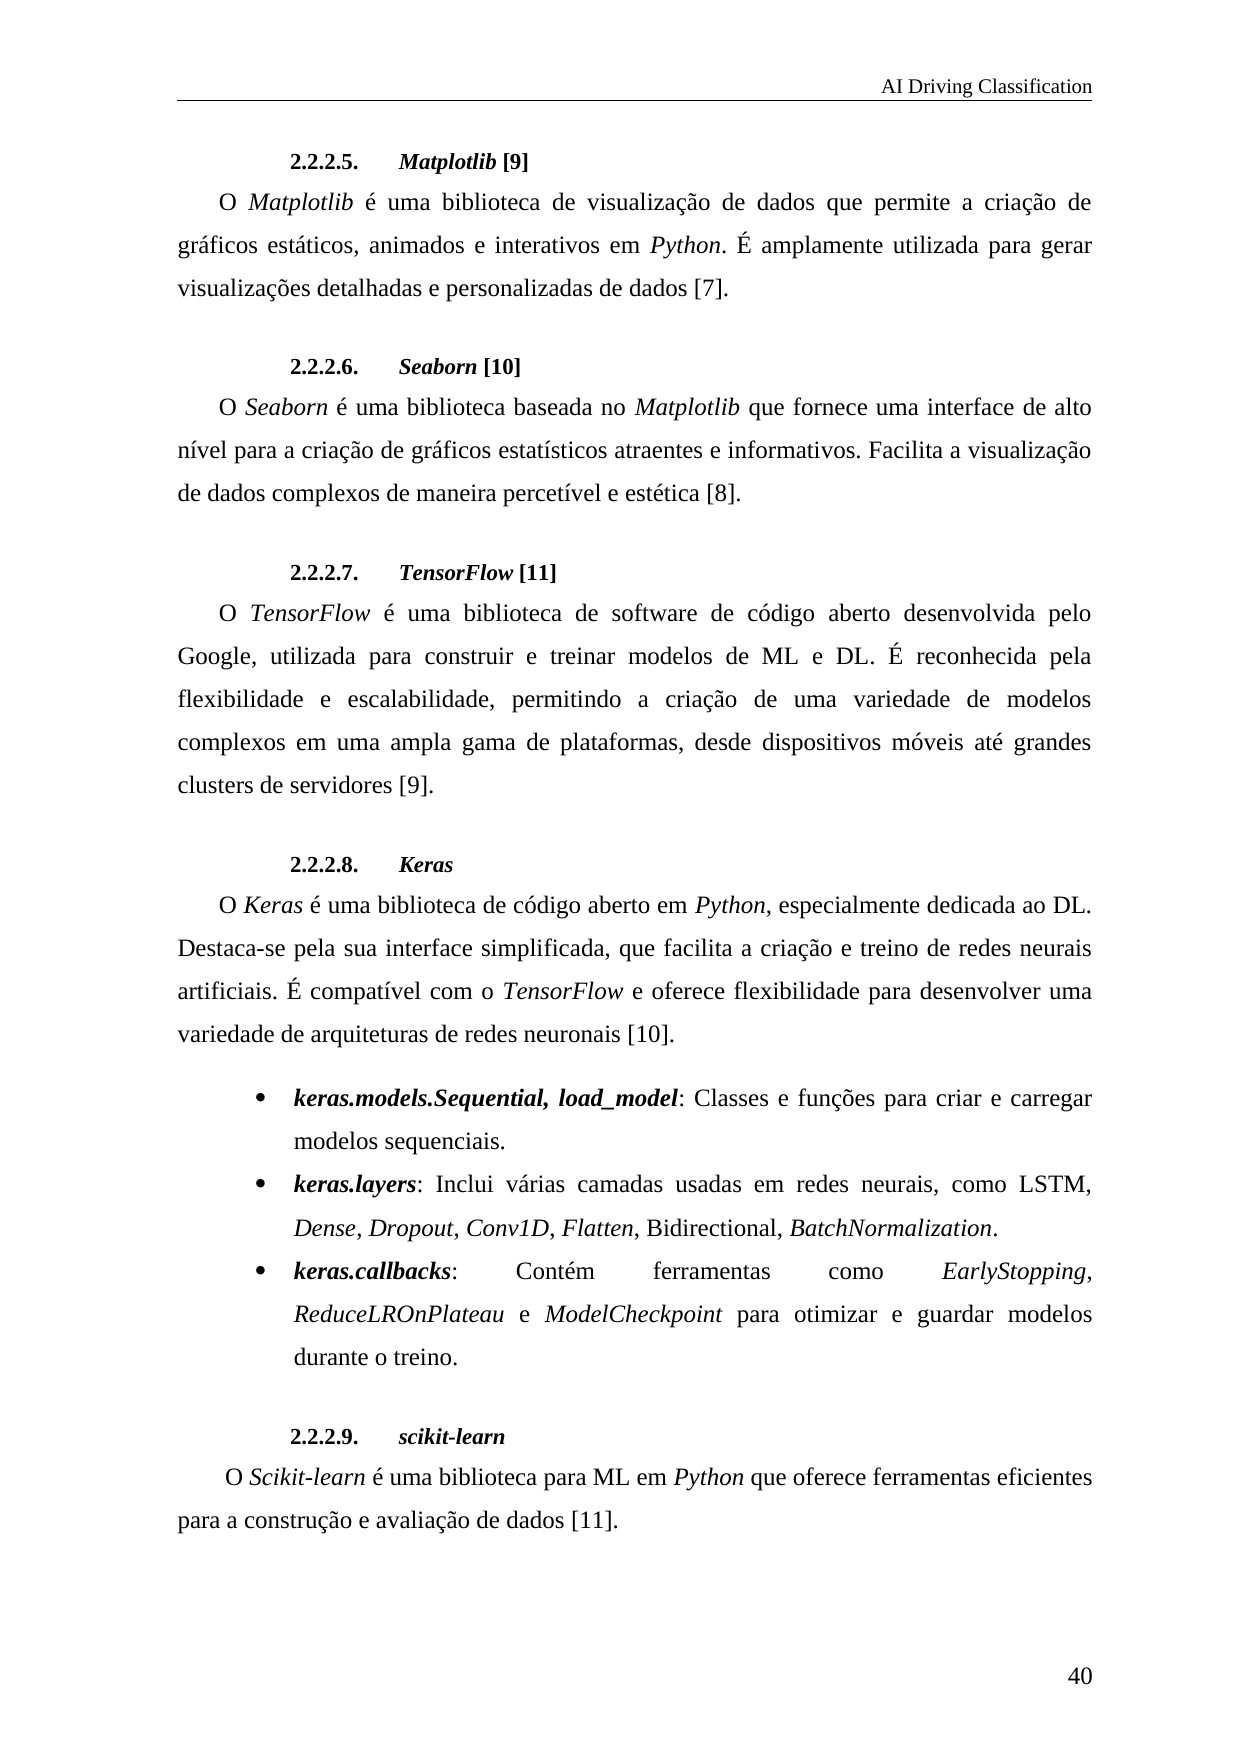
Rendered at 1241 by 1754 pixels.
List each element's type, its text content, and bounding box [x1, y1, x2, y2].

subtitle TensorFlow [11] [290, 559, 1092, 586]
subtitle Matplotlib [9] [290, 148, 1092, 174]
text O Keras é uma biblioteca de código aberto em Python, especialmente dedicada ao DL. Destaca-se pela sua interface simplificada, que facilita a criação e treino de redes neurais artificiais. É compatível com o TensorFlow e oferece flexibilidade para desenvolver uma variedade de arquiteturas de redes neuronais . [177, 890, 1092, 1048]
text O TensorFlow é uma biblioteca de software de código aberto desenvolvida pelo Google, utilizada para construir e treinar modelos de ML e DL. É reconhecida pela flexibilidade e escalabilidade, permitindo a criação de uma variedade de modelos complexos em uma ampla gama de plataformas, desde dispositivos móveis até grandes clusters de servidores . [177, 598, 1092, 799]
subtitle Seaborn [10] [290, 353, 1092, 380]
text O Seaborn é uma biblioteca baseada no Matplotlib que fornece uma interface de alto nível para a criação de gráficos estatísticos atraentes e informativos. Facilita a visualização de dados complexos de maneira percetível e estética . [177, 392, 1092, 507]
list keras.models.Sequential, load_model: Classes e funções para criar e carregar modelos sequenciais. [256, 1083, 1092, 1155]
list keras.callbacks: Contém ferramentas como EarlyStopping, ReduceLROnPlateau e ModelCheckpoint para otimizar e guardar modelos durante o treino. [256, 1256, 1092, 1371]
text O Scikit-learn é uma biblioteca para ML em Python que oferece ferramentas eficientes para a construção e avaliação de dados . [177, 1462, 1092, 1533]
text O Matplotlib é uma biblioteca de visualização de dados que permite a criação de gráficos estáticos, animados e interativos em Python. É amplamente utilizada para gerar visualizações detalhadas e personalizadas de dados . [177, 187, 1092, 302]
list keras.layers: Inclui várias camadas usadas em redes neurais, como LSTM, Dense, Dropout, Conv1D, Flatten, Bidirectional, BatchNormalization. [256, 1169, 1092, 1241]
subtitle scikit-learn [290, 1423, 1092, 1449]
subtitle Keras [290, 851, 1092, 877]
